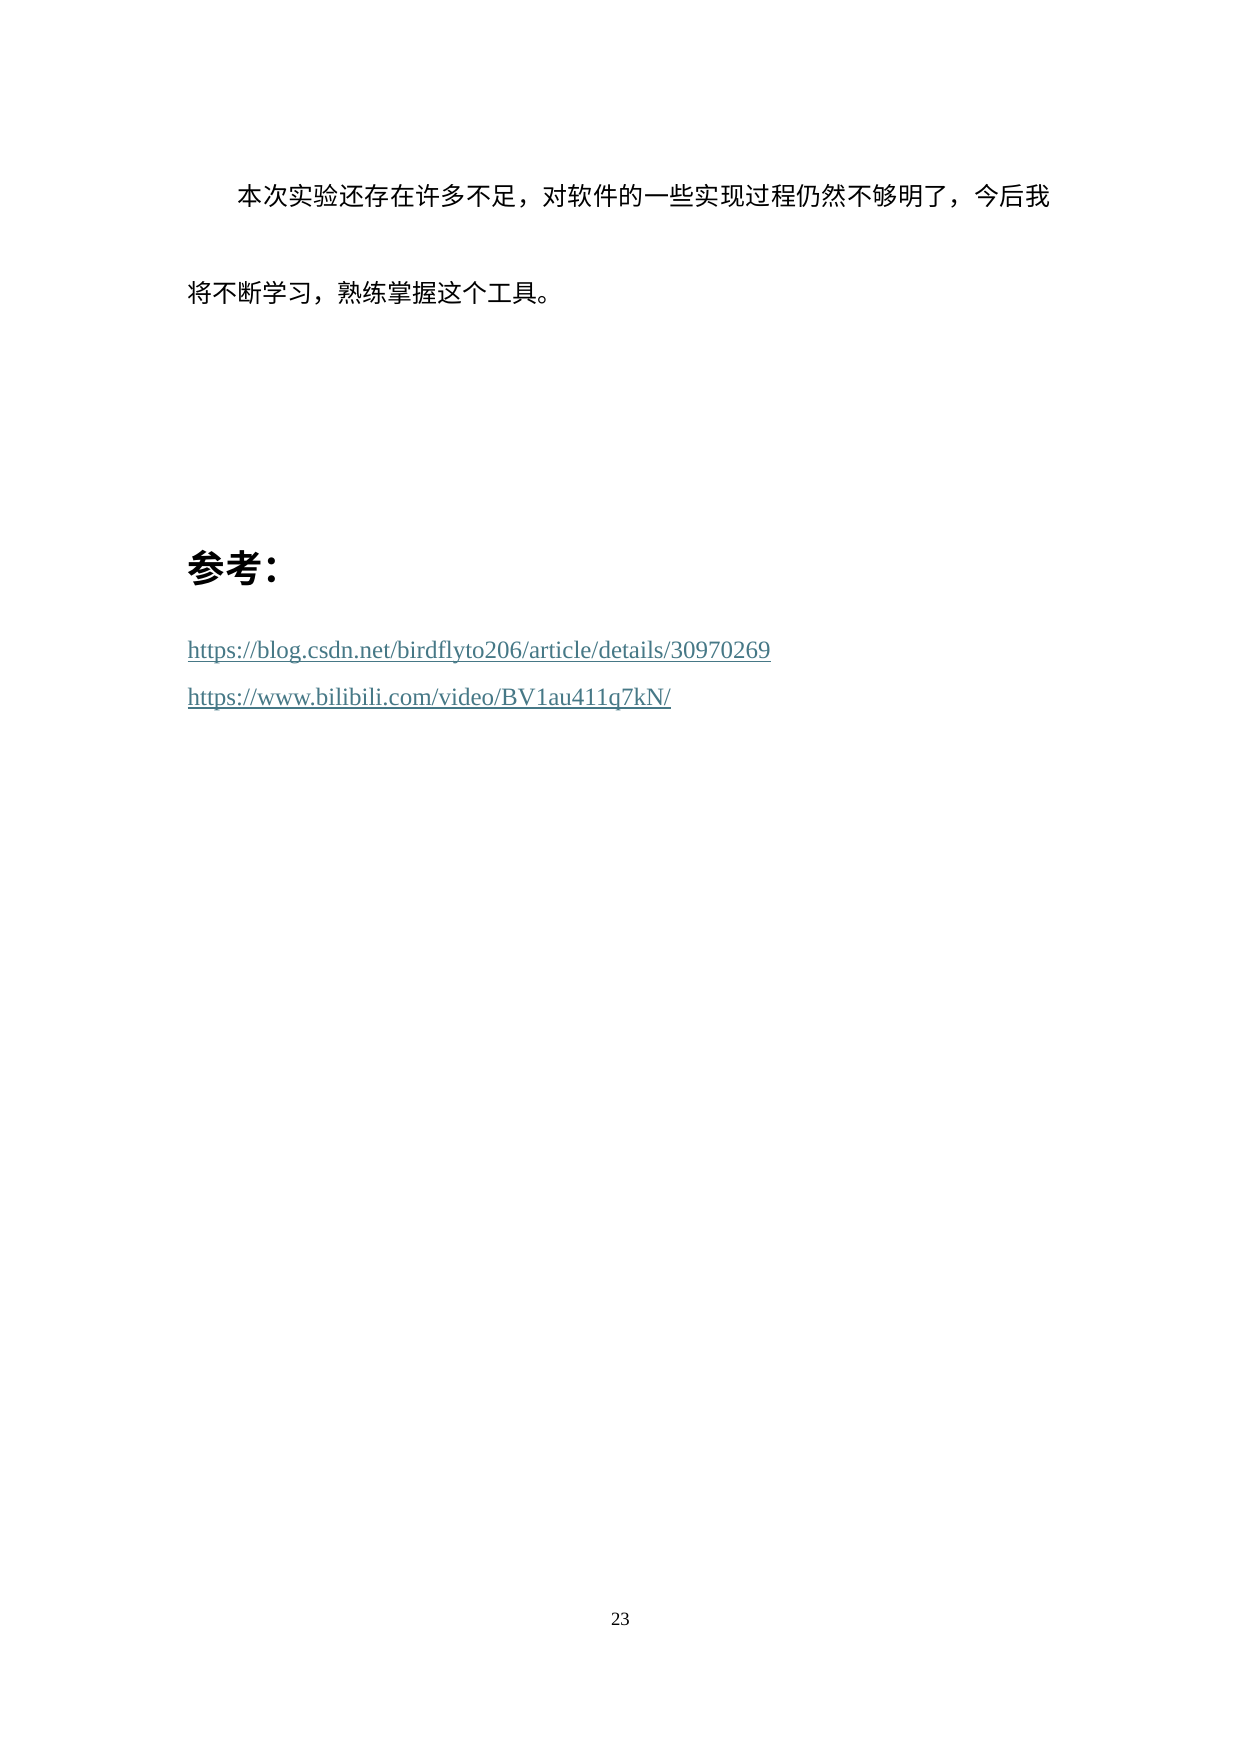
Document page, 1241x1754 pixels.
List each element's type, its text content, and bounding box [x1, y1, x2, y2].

text https://blog.csdn.net/birdflyto206/article/details/30970269 [187, 634, 1053, 666]
text https://www.bilibili.com/video/BV1au411q7kN/ [187, 681, 1053, 713]
subtitle 参考： [187, 533, 1053, 598]
text 本次实验还存在许多不足，对软件的一些实现过程仍然不够明了，今后我将不断学习，熟练掌握这个工具。 [187, 162, 1053, 324]
